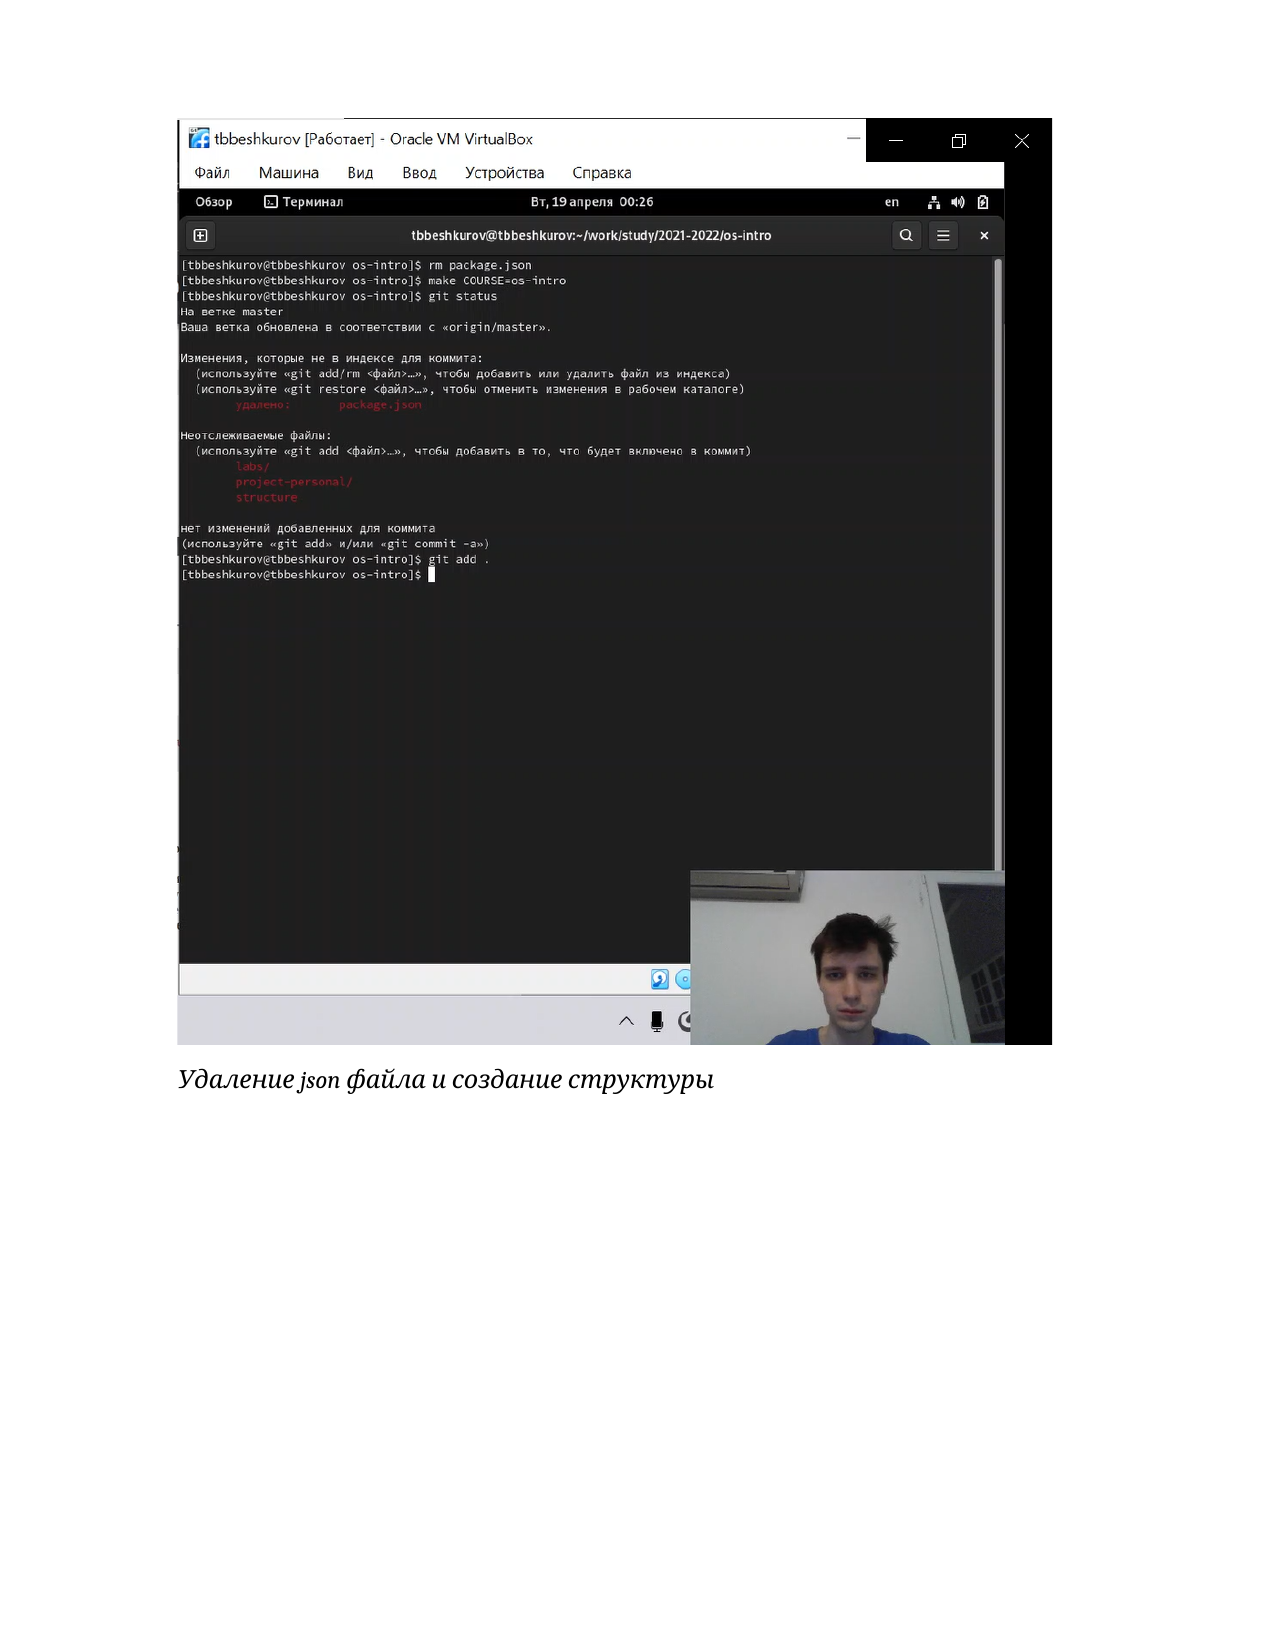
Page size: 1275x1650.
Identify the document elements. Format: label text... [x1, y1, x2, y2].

text Удаление json файла и создание структуры [177, 1066, 1186, 1094]
picture [177, 118, 1053, 1045]
